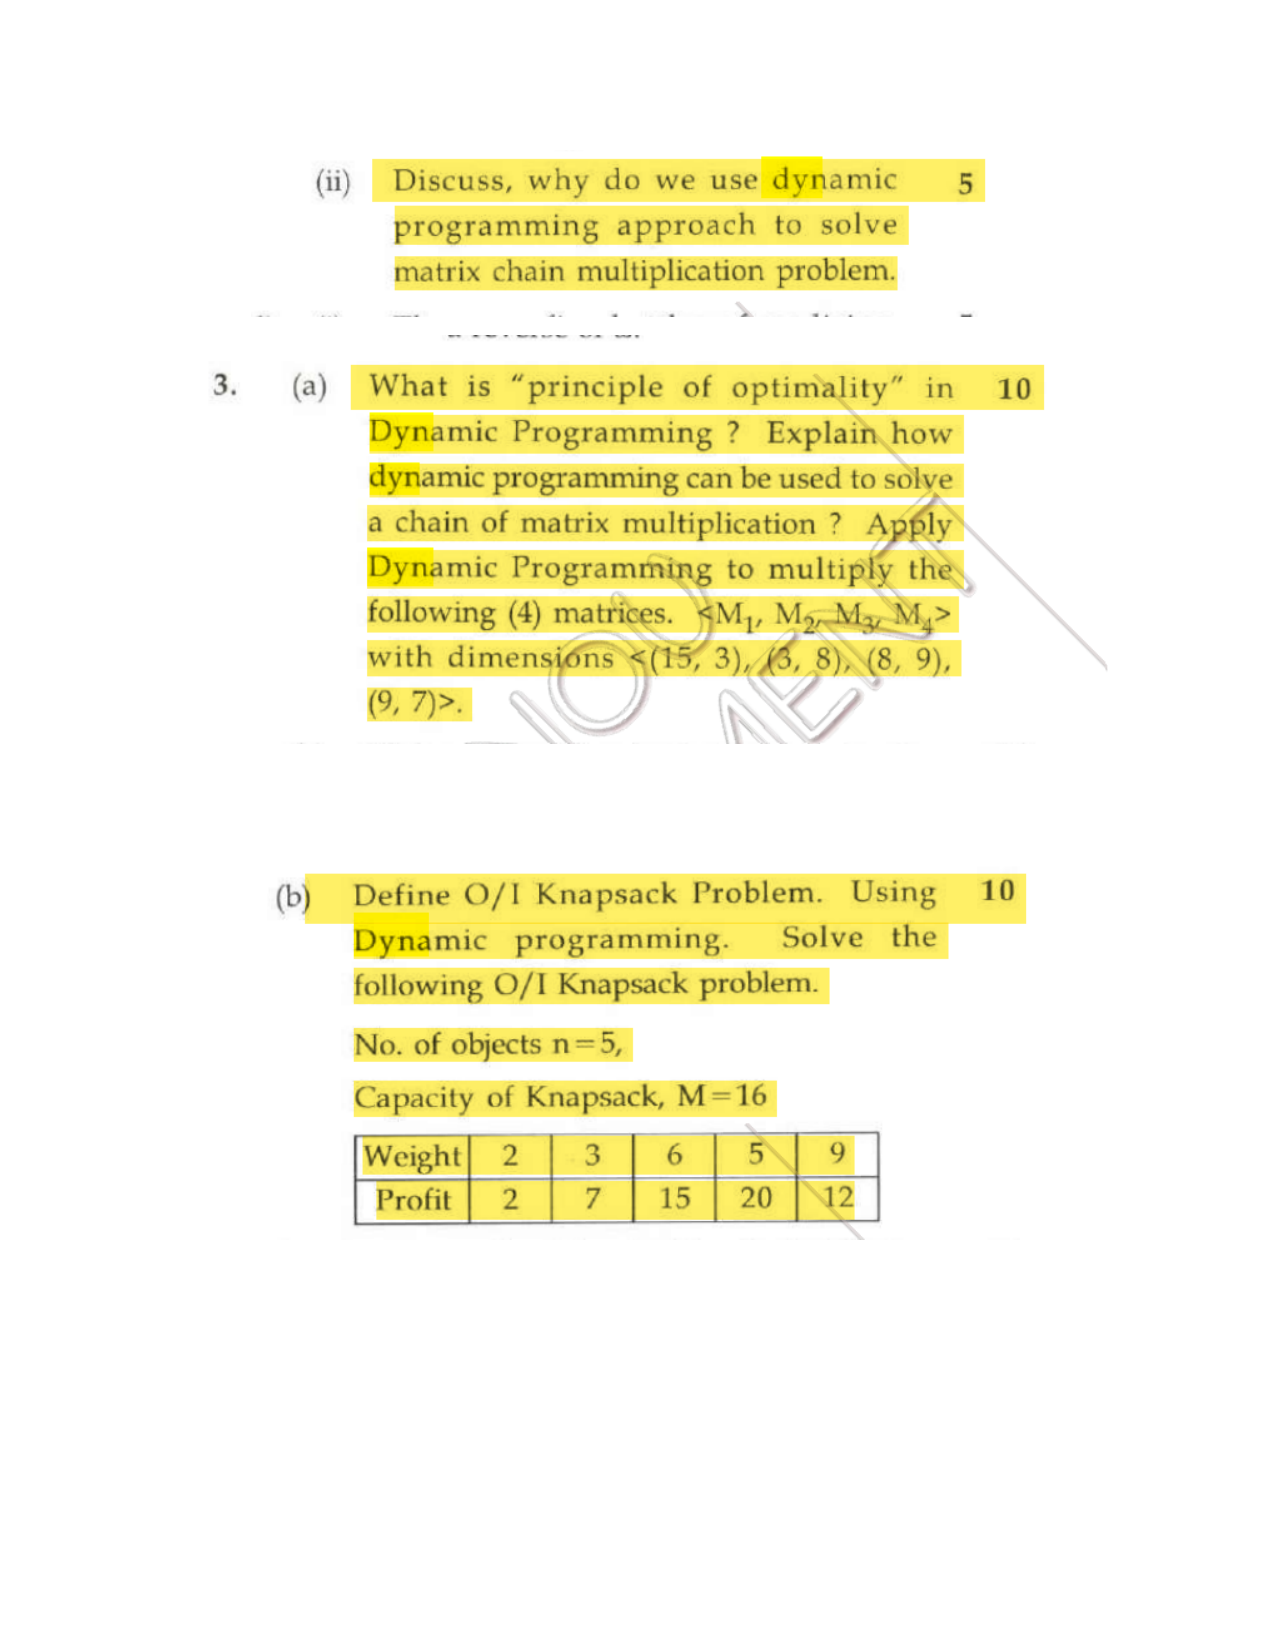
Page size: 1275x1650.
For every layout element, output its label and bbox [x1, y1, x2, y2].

picture [167, 335, 1108, 744]
picture [235, 850, 1040, 1240]
picture [251, 150, 1024, 317]
